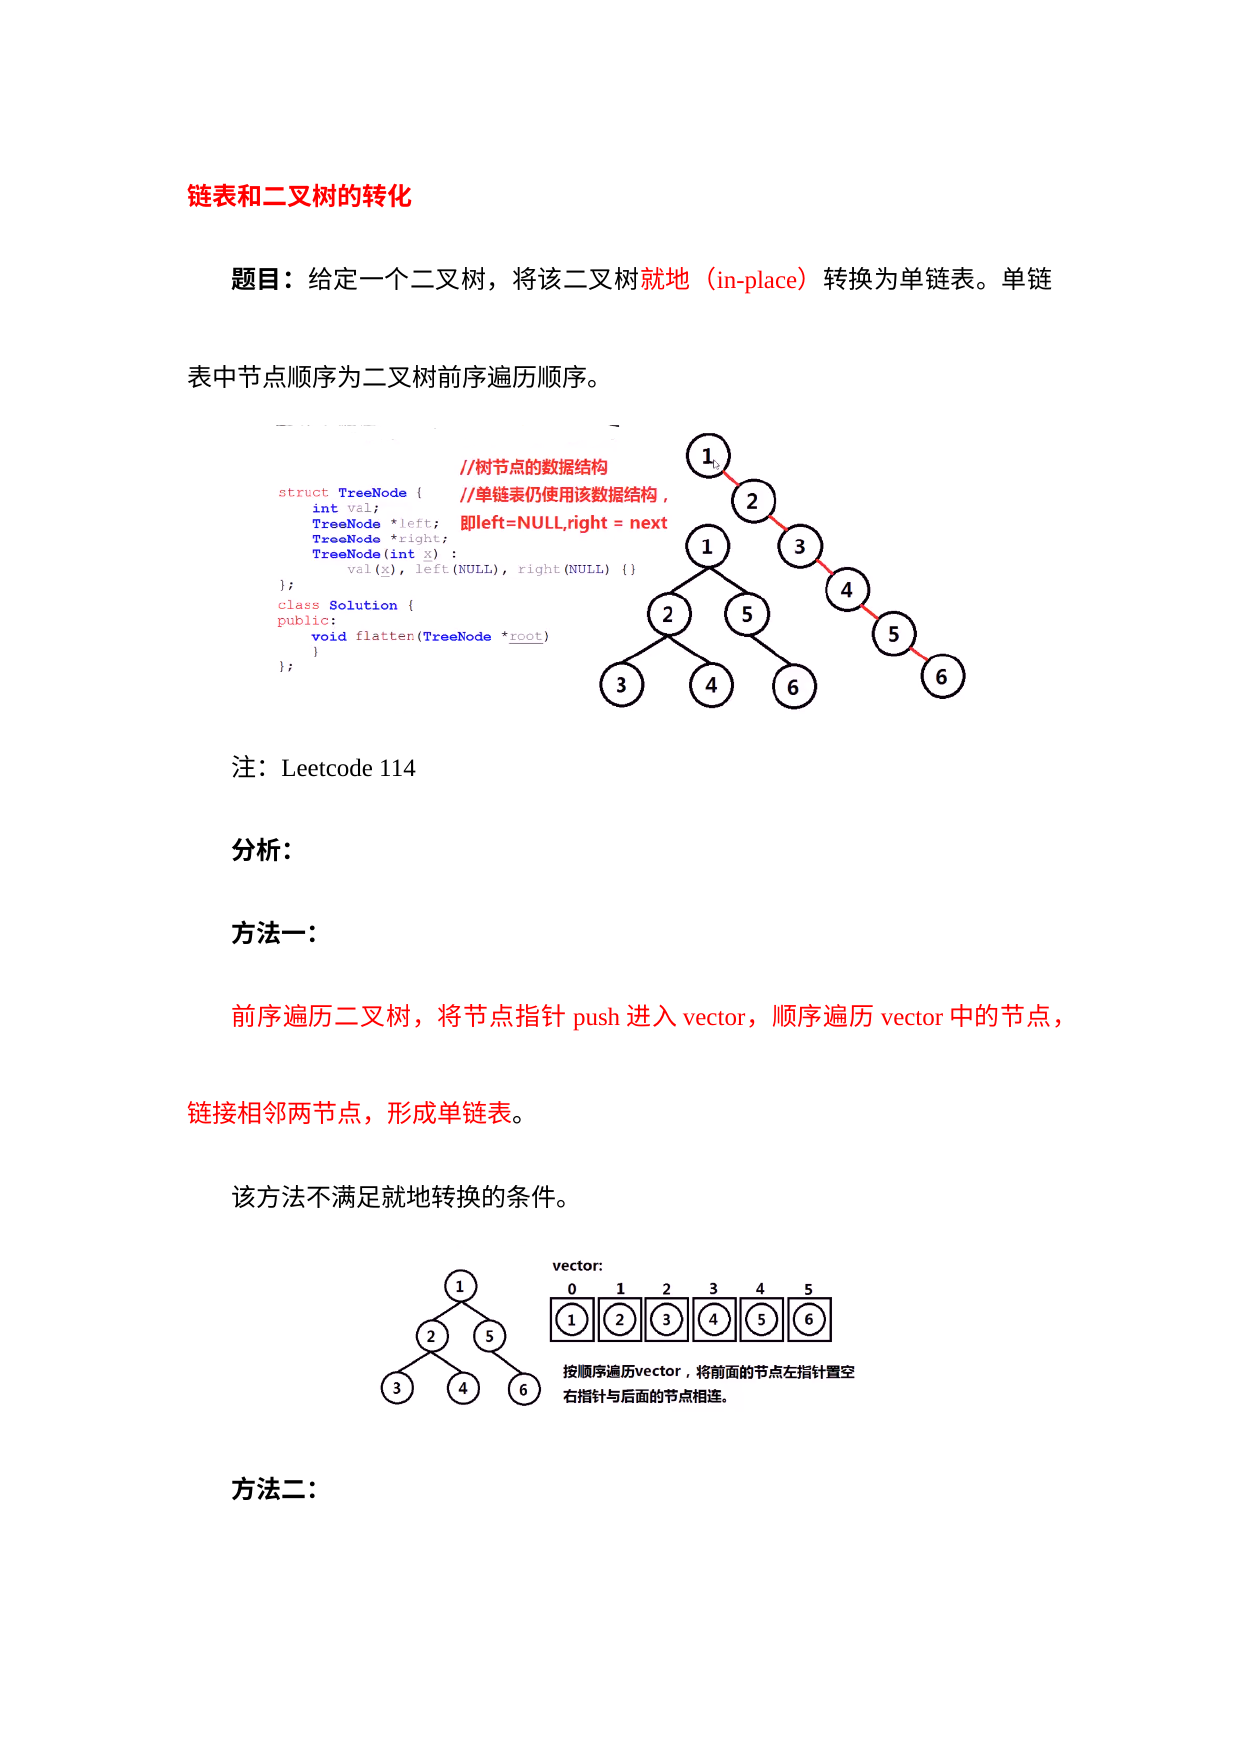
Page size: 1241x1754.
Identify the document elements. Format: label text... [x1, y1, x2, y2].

text 方法一： [187, 899, 1053, 964]
text 注：Leetcode 114 [187, 733, 1053, 798]
text 题目：给定一个二叉树，将该二叉树就地（in-place）转换为单链表。单链表中节点顺序为二叉树前序遍历顺序。 [187, 245, 1053, 408]
picture [372, 1245, 868, 1419]
text 该方法不满足就地转换的条件。 [187, 1163, 1053, 1228]
text 方法二： [187, 1455, 1053, 1520]
picture [258, 425, 982, 714]
text 分析： [187, 816, 1053, 881]
subtitle 链表和二叉树的转化 [187, 162, 1053, 227]
text 前序遍历二叉树，将节点指针push进入vector，顺序遍历vector中的节点，链接相邻两节点，形成单链表。 [187, 982, 1053, 1144]
